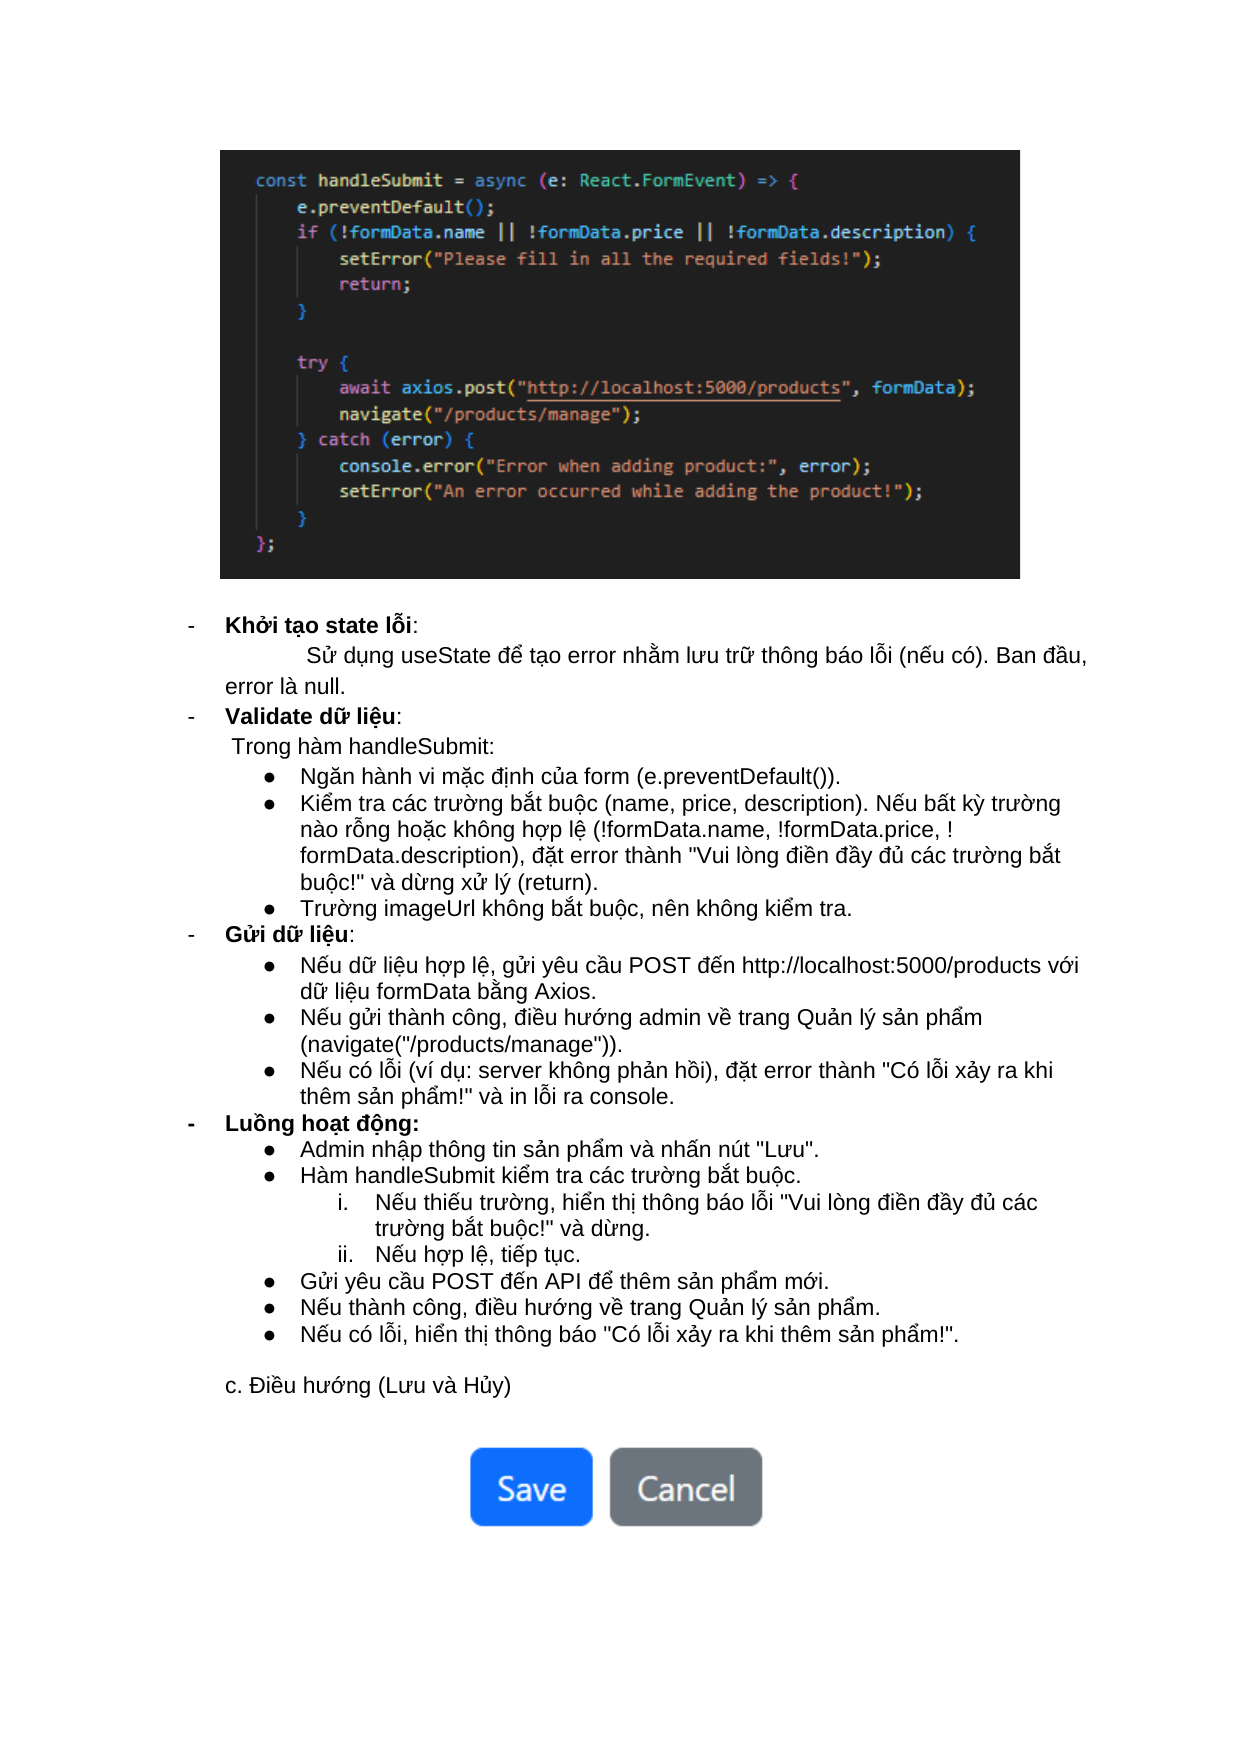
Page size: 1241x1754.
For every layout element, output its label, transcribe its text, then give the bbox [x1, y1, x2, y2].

list Nếu gửi thành công, điều hướng admin về trang Quản lý sản phẩm (navigate("/products/manage")). [262, 1004, 1090, 1057]
list Luồng hoạt động: [187, 1110, 1090, 1136]
list Nếu thành công, điều hướng về trang Quản lý sản phẩm. [262, 1294, 1090, 1321]
list Trường imageUrl không bắt buộc, nên không kiểm tra. [262, 895, 1090, 921]
list Khởi tạo state lỗi: Sử dụng useState để tạo error nhằm lưu trữ thông báo lỗi (nếu có). Ban đầu, error là null. [187, 612, 1090, 699]
list Validate dữ liệu: Trong hàm handleSubmit: [187, 703, 1090, 759]
list Nếu có lỗi, hiển thị thông báo "Có lỗi xảy ra khi thêm sản phẩm!". [262, 1321, 1090, 1347]
picture [455, 1423, 785, 1553]
list Gửi yêu cầu POST đến API để thêm sản phẩm mới. [262, 1268, 1090, 1294]
list Gửi dữ liệu: [187, 921, 1090, 948]
list Nếu thiếu trường, hiển thị thông báo lỗi "Vui lòng điền đầy đủ các trường bắt buộc!" và dừng. [337, 1189, 1090, 1241]
list Admin nhập thông tin sản phẩm và nhấn nút "Lưu". [262, 1136, 1090, 1162]
list Kiểm tra các trường bắt buộc (name, price, description). Nếu bất kỳ trường nào rỗng hoặc không hợp lệ (!formData.name, !formData.price, !formData.description), đặt error thành "Vui lòng điền đầy đủ các trường bắt buộc!" và dừng xử lý (return). [262, 789, 1090, 895]
picture [220, 150, 1020, 579]
list Ngăn hành vi mặc định của form (e.preventDefault()). [262, 763, 1090, 789]
list Hàm handleSubmit kiểm tra các trường bắt buộc. [262, 1162, 1090, 1189]
list Nếu có lỗi (ví dụ: server không phản hồi), đặt error thành "Có lỗi xảy ra khi thêm sản phẩm!" và in lỗi ra console. [262, 1057, 1090, 1110]
text c. Điều hướng (Lưu và Hủy) [150, 1372, 1090, 1398]
list Nếu hợp lệ, tiếp tục. [337, 1241, 1090, 1268]
list Nếu dữ liệu hợp lệ, gửi yêu cầu POST đến http://localhost:5000/products với dữ liệu formData bằng Axios. [262, 952, 1090, 1004]
